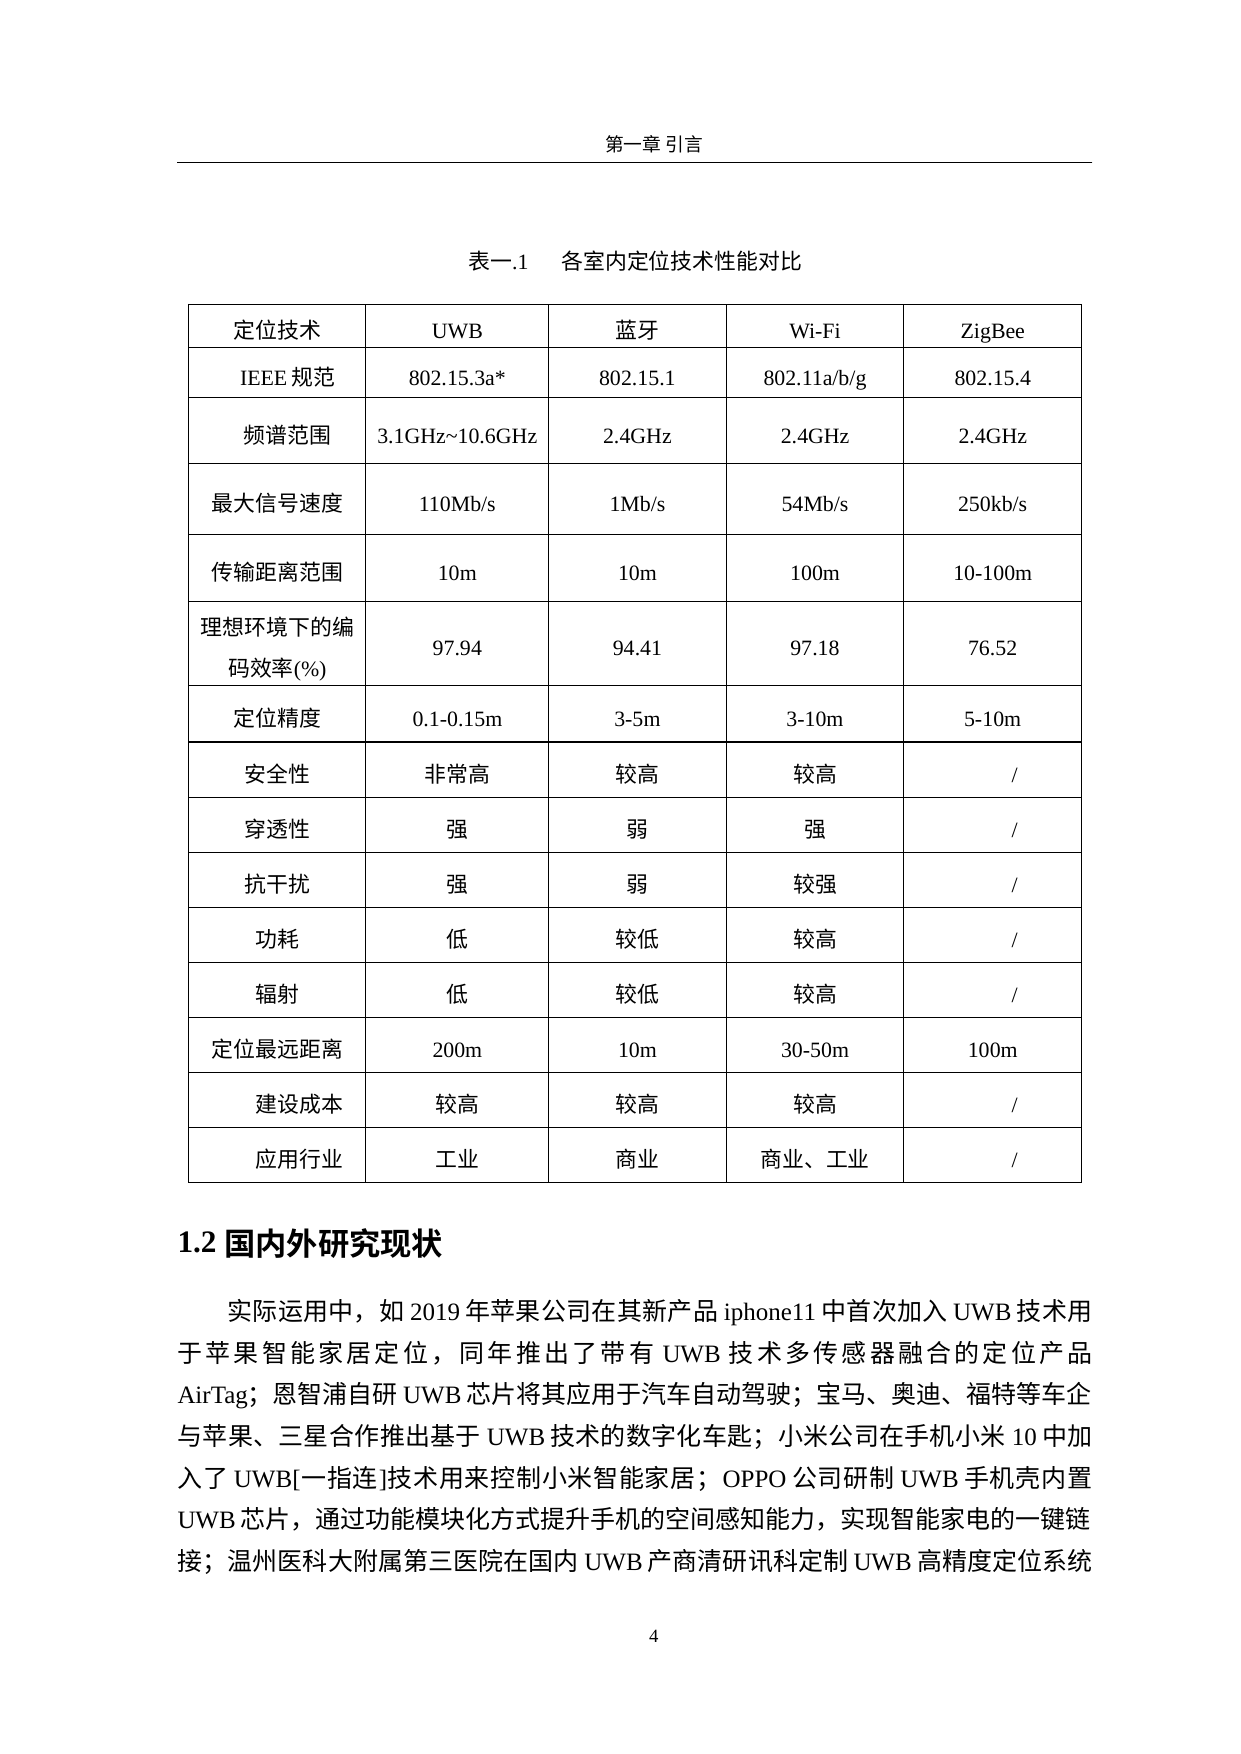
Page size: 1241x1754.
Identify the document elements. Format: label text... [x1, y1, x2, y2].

table_cell 802.15.1 [549, 348, 726, 397]
table_cell / [904, 798, 1081, 852]
table_cell 200m [366, 1018, 548, 1072]
table_cell / [904, 1128, 1081, 1182]
table_cell 5-10m [904, 686, 1081, 741]
table_cell 802.11a/b/g [727, 348, 903, 397]
table_header 定位技术 [189, 305, 365, 347]
table_cell 110Mb/s [366, 464, 548, 534]
table_cell 2.4GHz [549, 398, 726, 463]
table_cell 穿透性 [189, 798, 365, 852]
table_cell 较高 [727, 908, 903, 962]
table_cell 10m [366, 535, 548, 601]
table_cell 辐射 [189, 963, 365, 1017]
table_cell 强 [366, 798, 548, 852]
table_cell 97.94 [366, 602, 548, 685]
table_cell 较高 [549, 743, 726, 797]
table_cell / [904, 908, 1081, 962]
table_cell 10-100m [904, 535, 1081, 601]
table_header ZigBee [904, 305, 1081, 347]
table_cell 54Mb/s [727, 464, 903, 534]
table_cell 较高 [549, 1073, 726, 1127]
table_cell 250kb/s [904, 464, 1081, 534]
table_cell 抗干扰 [189, 853, 365, 907]
table_cell 2.4GHz [727, 398, 903, 463]
table_cell 强 [366, 853, 548, 907]
table_cell 97.18 [727, 602, 903, 685]
table_cell 较高 [727, 963, 903, 1017]
table_cell 应用行业 [189, 1128, 365, 1182]
table_cell 802.15.4 [904, 348, 1081, 397]
table_cell 低 [366, 908, 548, 962]
table_cell / [904, 743, 1081, 797]
table_cell 100m [727, 535, 903, 601]
table_cell 非常高 [366, 743, 548, 797]
table_cell 低 [366, 963, 548, 1017]
table_cell 频谱范围 [189, 398, 365, 463]
table_cell 弱 [549, 853, 726, 907]
table_cell / [904, 1073, 1081, 1127]
table_cell 较高 [366, 1073, 548, 1127]
table_cell 3-5m [549, 686, 726, 741]
table_cell 定位精度 [189, 686, 365, 741]
table_cell 100m [904, 1018, 1081, 1072]
table_cell 较低 [549, 908, 726, 962]
table_cell 传输距离范围 [189, 535, 365, 601]
table_cell 较高 [727, 743, 903, 797]
table_cell 建设成本 [189, 1073, 365, 1127]
table_cell 2.4GHz [904, 398, 1081, 463]
subtitle 1.2 国内外研究现状 [177, 1221, 1067, 1262]
table_cell / [904, 963, 1081, 1017]
table_cell 76.52 [904, 602, 1081, 685]
table_cell / [904, 853, 1081, 907]
table_header UWB [366, 305, 548, 347]
table_cell 弱 [549, 798, 726, 852]
table_cell 强 [727, 798, 903, 852]
table_cell 94.41 [549, 602, 726, 685]
table_cell 0.1-0.15m [366, 686, 548, 741]
table_cell 较低 [549, 963, 726, 1017]
table_cell 较强 [727, 853, 903, 907]
table_header Wi-Fi [727, 305, 903, 347]
table_cell 工业 [366, 1128, 548, 1182]
table_cell 定位最远距离 [189, 1018, 365, 1072]
table_cell 10m [549, 535, 726, 601]
table_cell 理想环境下的编码效率(%) [189, 602, 365, 685]
table_header 蓝牙 [549, 305, 726, 347]
table_cell 802.15.3a* [366, 348, 548, 397]
table_cell 3.1GHz~10.6GHz [366, 398, 548, 463]
list 各室内定位技术性能对比 [177, 244, 1092, 276]
table_cell 3-10m [727, 686, 903, 741]
table_cell 最大信号速度 [189, 464, 365, 534]
table_cell 功耗 [189, 908, 365, 962]
table_cell 较高 [727, 1073, 903, 1127]
table_cell 30-50m [727, 1018, 903, 1072]
table_cell IEEE规范 [189, 348, 365, 397]
table_cell 1Mb/s [549, 464, 726, 534]
table_cell 10m [549, 1018, 726, 1072]
table_cell 安全性 [189, 743, 365, 797]
table_cell 商业 [549, 1128, 726, 1182]
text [177, 1287, 1092, 1579]
table_cell 商业、工业 [727, 1128, 903, 1182]
